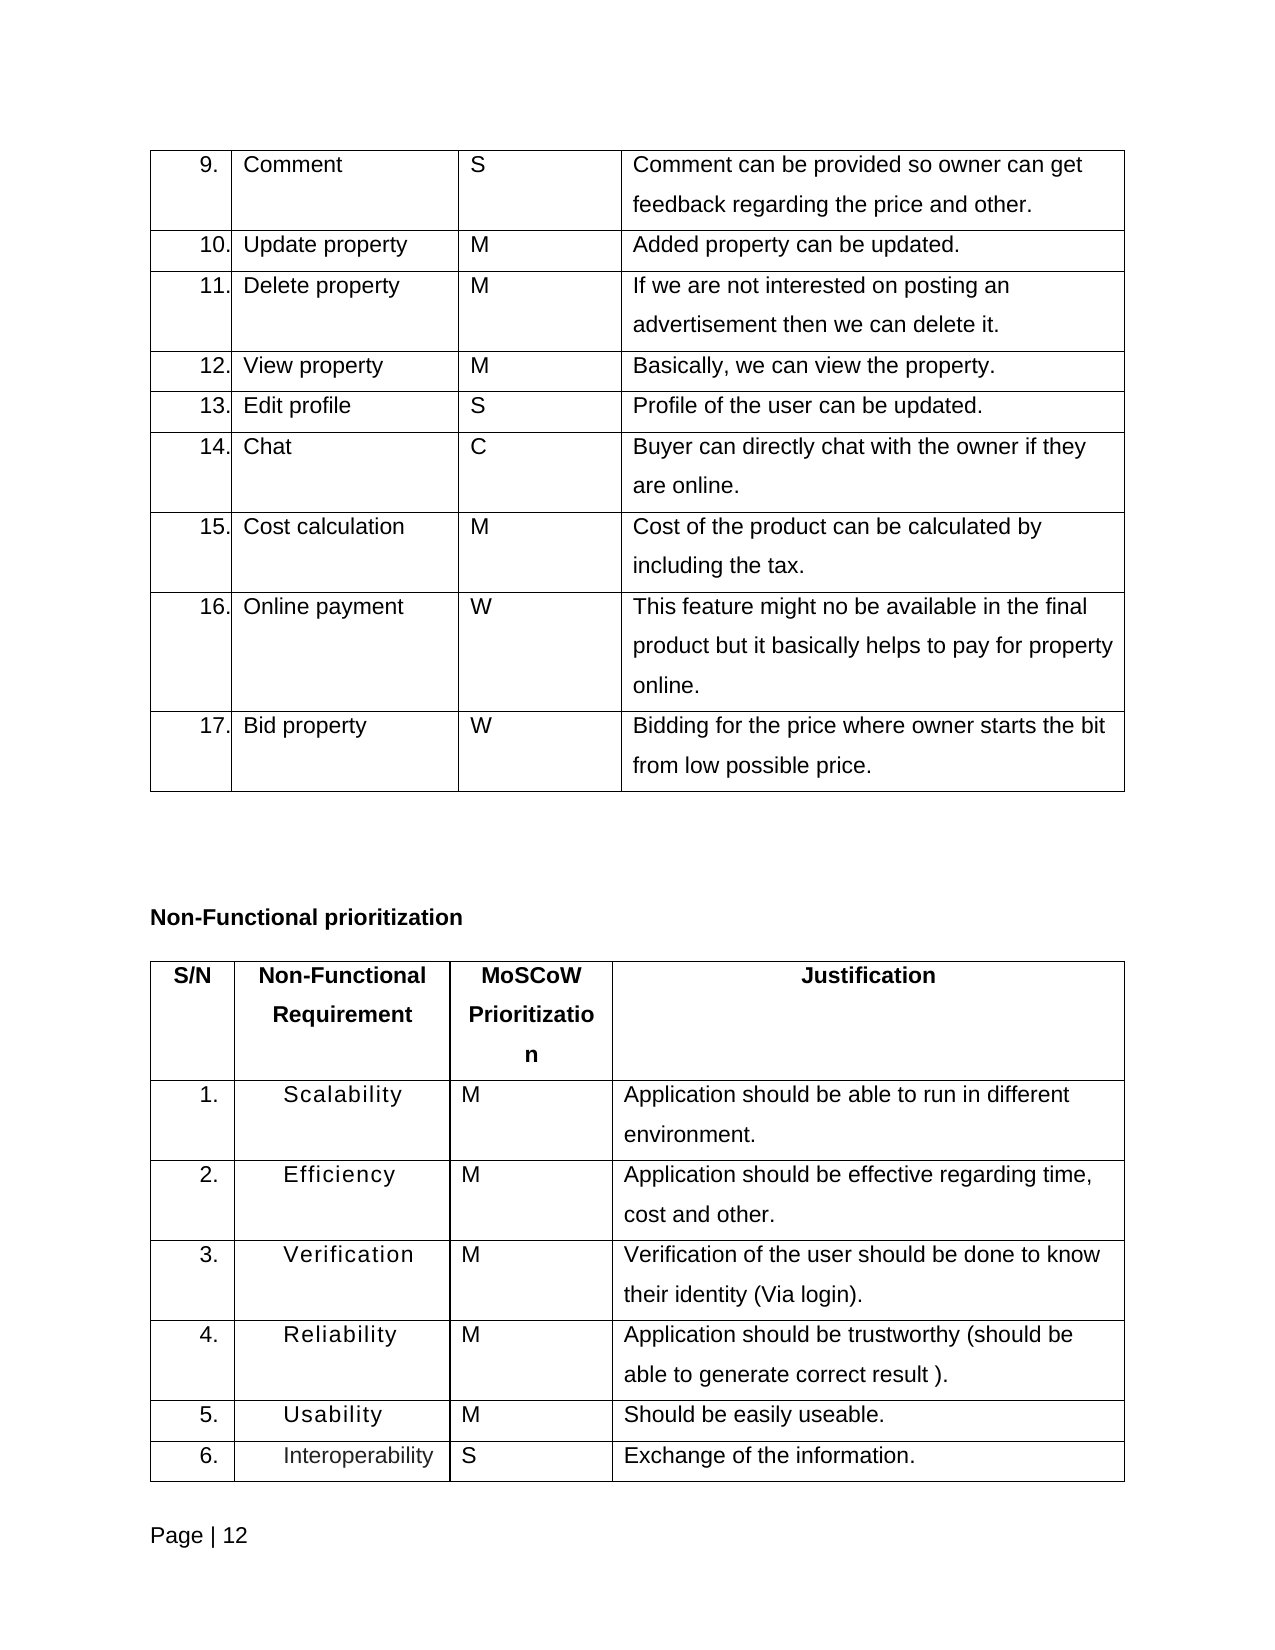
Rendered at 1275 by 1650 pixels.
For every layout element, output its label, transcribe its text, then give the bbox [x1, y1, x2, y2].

table_cell Cost of the product can be calculated by including the tax. [622, 513, 1124, 592]
table_cell [151, 513, 231, 592]
table_cell Comment can be provided so owner can get feedback regarding the price and other. [622, 151, 1124, 230]
table_cell M [451, 1081, 612, 1160]
table_cell Application should be able to run in different environment. [613, 1081, 1124, 1160]
table_cell Interoperability [235, 1442, 449, 1481]
table_cell Chat [232, 433, 458, 512]
table_cell W [459, 593, 621, 711]
table_header Justification [613, 962, 1124, 1080]
table_cell [151, 1442, 234, 1481]
table_cell Profile of the user can be updated. [622, 392, 1124, 432]
table_cell [151, 1321, 234, 1400]
table_cell S [459, 151, 621, 230]
table_cell [151, 231, 231, 271]
table_cell [151, 1161, 234, 1240]
table_cell Online payment [232, 593, 458, 711]
table_cell M [459, 352, 621, 391]
table_cell Scalability [235, 1081, 449, 1160]
table_cell W [459, 712, 621, 791]
table_cell View property [232, 352, 458, 391]
table_cell [151, 1081, 234, 1160]
table_cell Usability [235, 1401, 449, 1441]
table_cell Efficiency [235, 1161, 449, 1240]
table_cell [151, 352, 231, 391]
table_cell [151, 1241, 234, 1320]
table_cell [151, 151, 231, 230]
table_cell Edit profile [232, 392, 458, 432]
text Non-Functional prioritization [150, 904, 1125, 931]
table_cell [151, 593, 231, 711]
table_cell M [459, 231, 621, 271]
table_cell [151, 433, 231, 512]
table_header S/N [151, 962, 234, 1080]
table_cell [151, 1401, 234, 1441]
table_cell M [451, 1321, 612, 1400]
table_cell [151, 272, 231, 351]
table_cell M [459, 272, 621, 351]
table_cell Comment [232, 151, 458, 230]
table_cell Delete property [232, 272, 458, 351]
table_cell M [451, 1161, 612, 1240]
table_cell This feature might no be available in the final product but it basically helps to pay for property online. [622, 593, 1124, 711]
table_cell M [451, 1241, 612, 1320]
table_cell Basically, we can view the property. [622, 352, 1124, 391]
table_cell Added property can be updated. [622, 231, 1124, 271]
table_cell M [459, 513, 621, 592]
table_cell [151, 712, 231, 791]
table_cell Bid property [232, 712, 458, 791]
table_header Non-Functional Requirement [235, 962, 449, 1080]
table_cell S [459, 392, 621, 432]
table_cell Update property [232, 231, 458, 271]
table_cell Bidding for the price where owner starts the bit from low possible price. [622, 712, 1124, 791]
table_cell [151, 392, 231, 432]
table_cell Verification [235, 1241, 449, 1320]
table_cell Exchange of the information. [613, 1442, 1124, 1481]
table_cell Application should be effective regarding time, cost and other. [613, 1161, 1124, 1240]
table_cell Reliability [235, 1321, 449, 1400]
table_cell Application should be trustworthy (should be able to generate correct result ). [613, 1321, 1124, 1400]
table_cell If we are not interested on posting an advertisement then we can delete it. [622, 272, 1124, 351]
table_cell S [451, 1442, 612, 1481]
table_header MoSCoW Prioritization [451, 962, 612, 1080]
table_cell Verification of the user should be done to know their identity (Via login). [613, 1241, 1124, 1320]
table_cell Should be easily useable. [613, 1401, 1124, 1441]
table_cell Buyer can directly chat with the owner if they are online. [622, 433, 1124, 512]
table_cell M [451, 1401, 612, 1441]
table_cell C [459, 433, 621, 512]
table_cell Cost calculation [232, 513, 458, 592]
